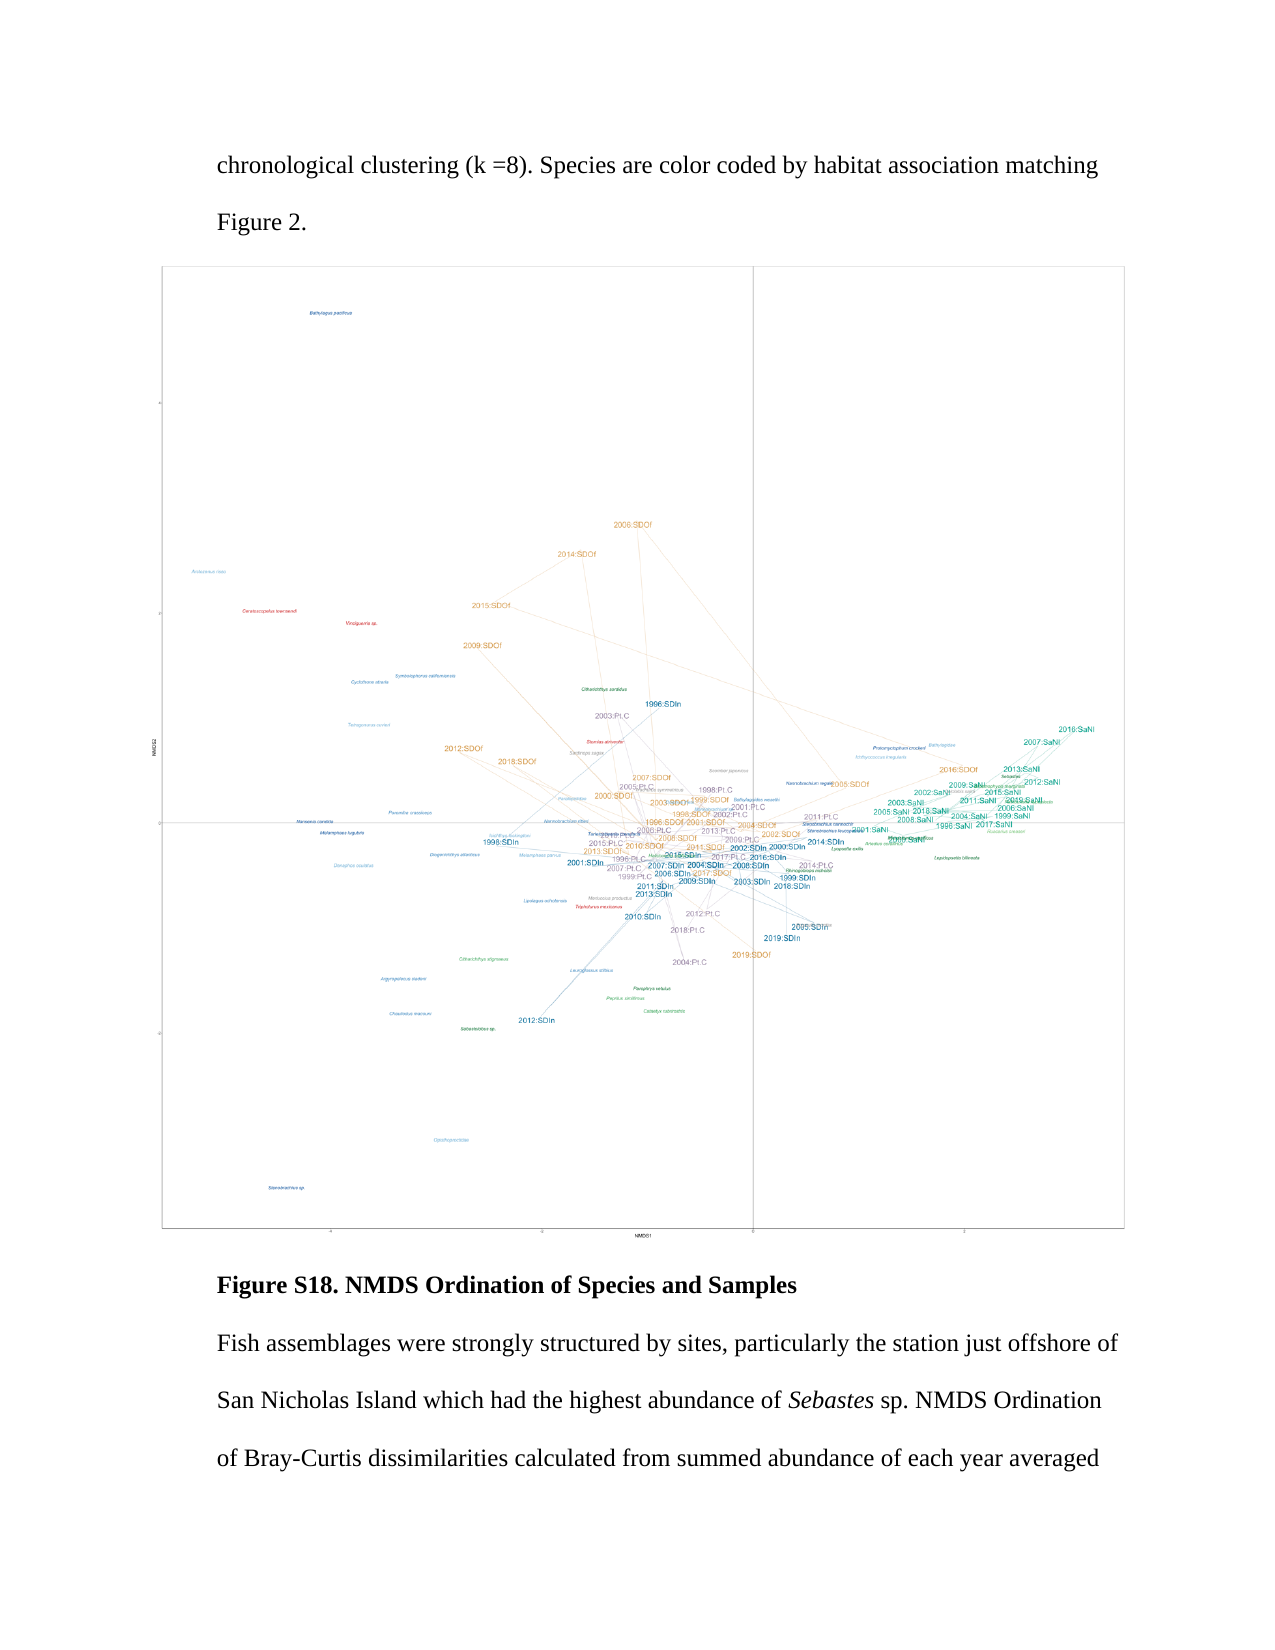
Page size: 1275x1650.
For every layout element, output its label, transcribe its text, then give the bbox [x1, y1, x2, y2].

picture [150, 265, 1125, 1240]
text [217, 150, 1125, 236]
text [217, 1328, 1125, 1472]
text Figure S18. NMDS Ordination of Species and Samples [150, 1271, 1125, 1299]
